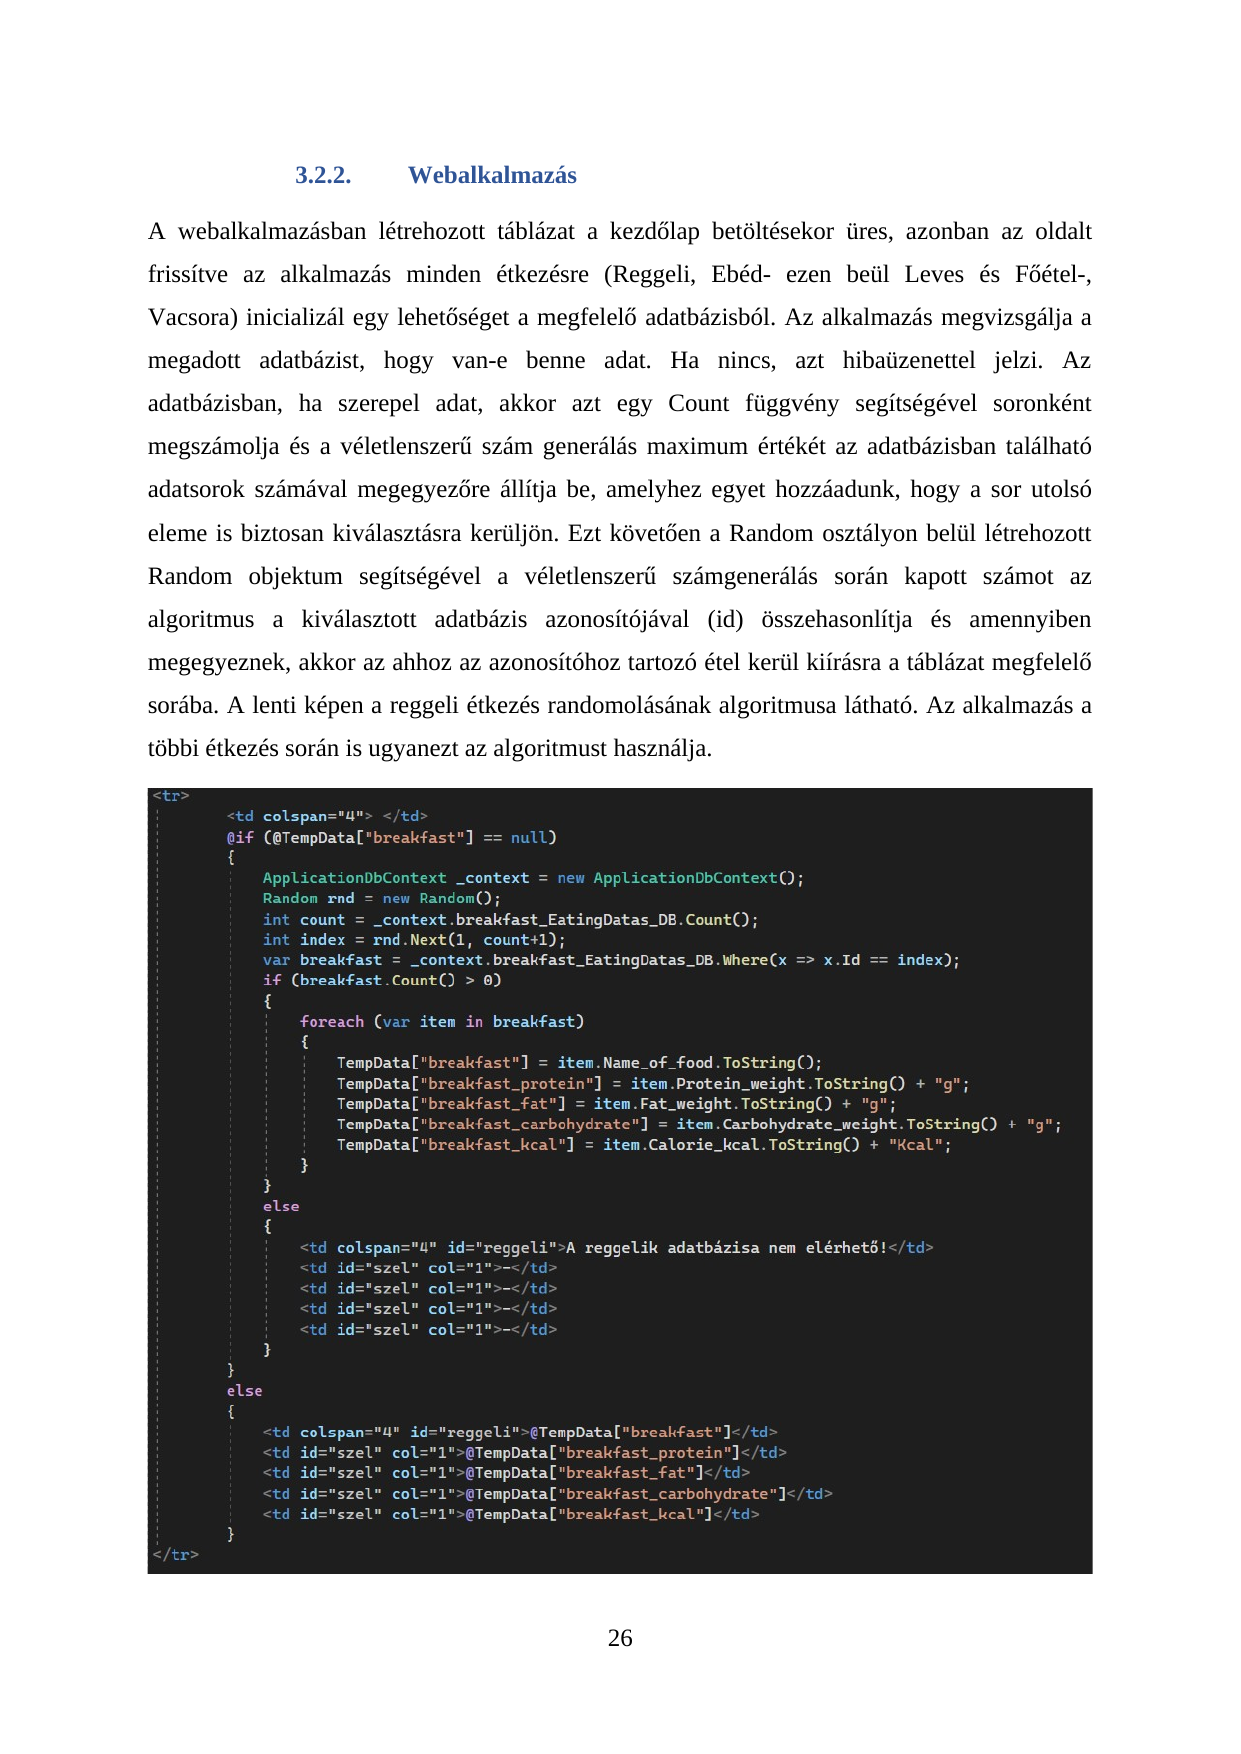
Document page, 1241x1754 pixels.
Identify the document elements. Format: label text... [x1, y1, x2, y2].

text A webalkalmazásban létrehozott táblázat a kezdőlap betöltésekor üres, azonban az oldalt frissítve az alkalmazás minden étkezésre (Reggeli, Ebéd- ezen beül Leves és Főétel-, Vacsora) inicializál egy lehetőséget a megfelelő adatbázisból. Az alkalmazás megvizsgálja a megadott adatbázist, hogy van-e benne adat. Ha nincs, azt hibaüzenettel jelzi. Az adatbázisban, ha szerepel adat, akkor azt egy Count függvény segítségével soronként megszámolja és a véletlenszerű szám generálás maximum értékét az adatbázisban található adatsorok számával megegyezőre állítja be, amelyhez egyet hozzáadunk, hogy a sor utolsó eleme is biztosan kiválasztásra kerüljön. Ezt követően a Random osztályon belül létrehozott Random objektum segítségével a véletlenszerű számgenerálás során kapott számot az algoritmus a kiválasztott adatbázis azonosítójával (id) összehasonlítja és amennyiben megegyeznek, akkor az ahhoz az azonosítóhoz tartozó étel kerül kiírásra a táblázat megfelelő sorába. A lenti képen a reggeli étkezés randomolásának algoritmusa látható. Az alkalmazás a többi étkezés során is ugyanezt az algoritmust használja. [148, 216, 1093, 762]
picture [147, 788, 1093, 1574]
subtitle Webalkalmazás [295, 160, 1093, 189]
